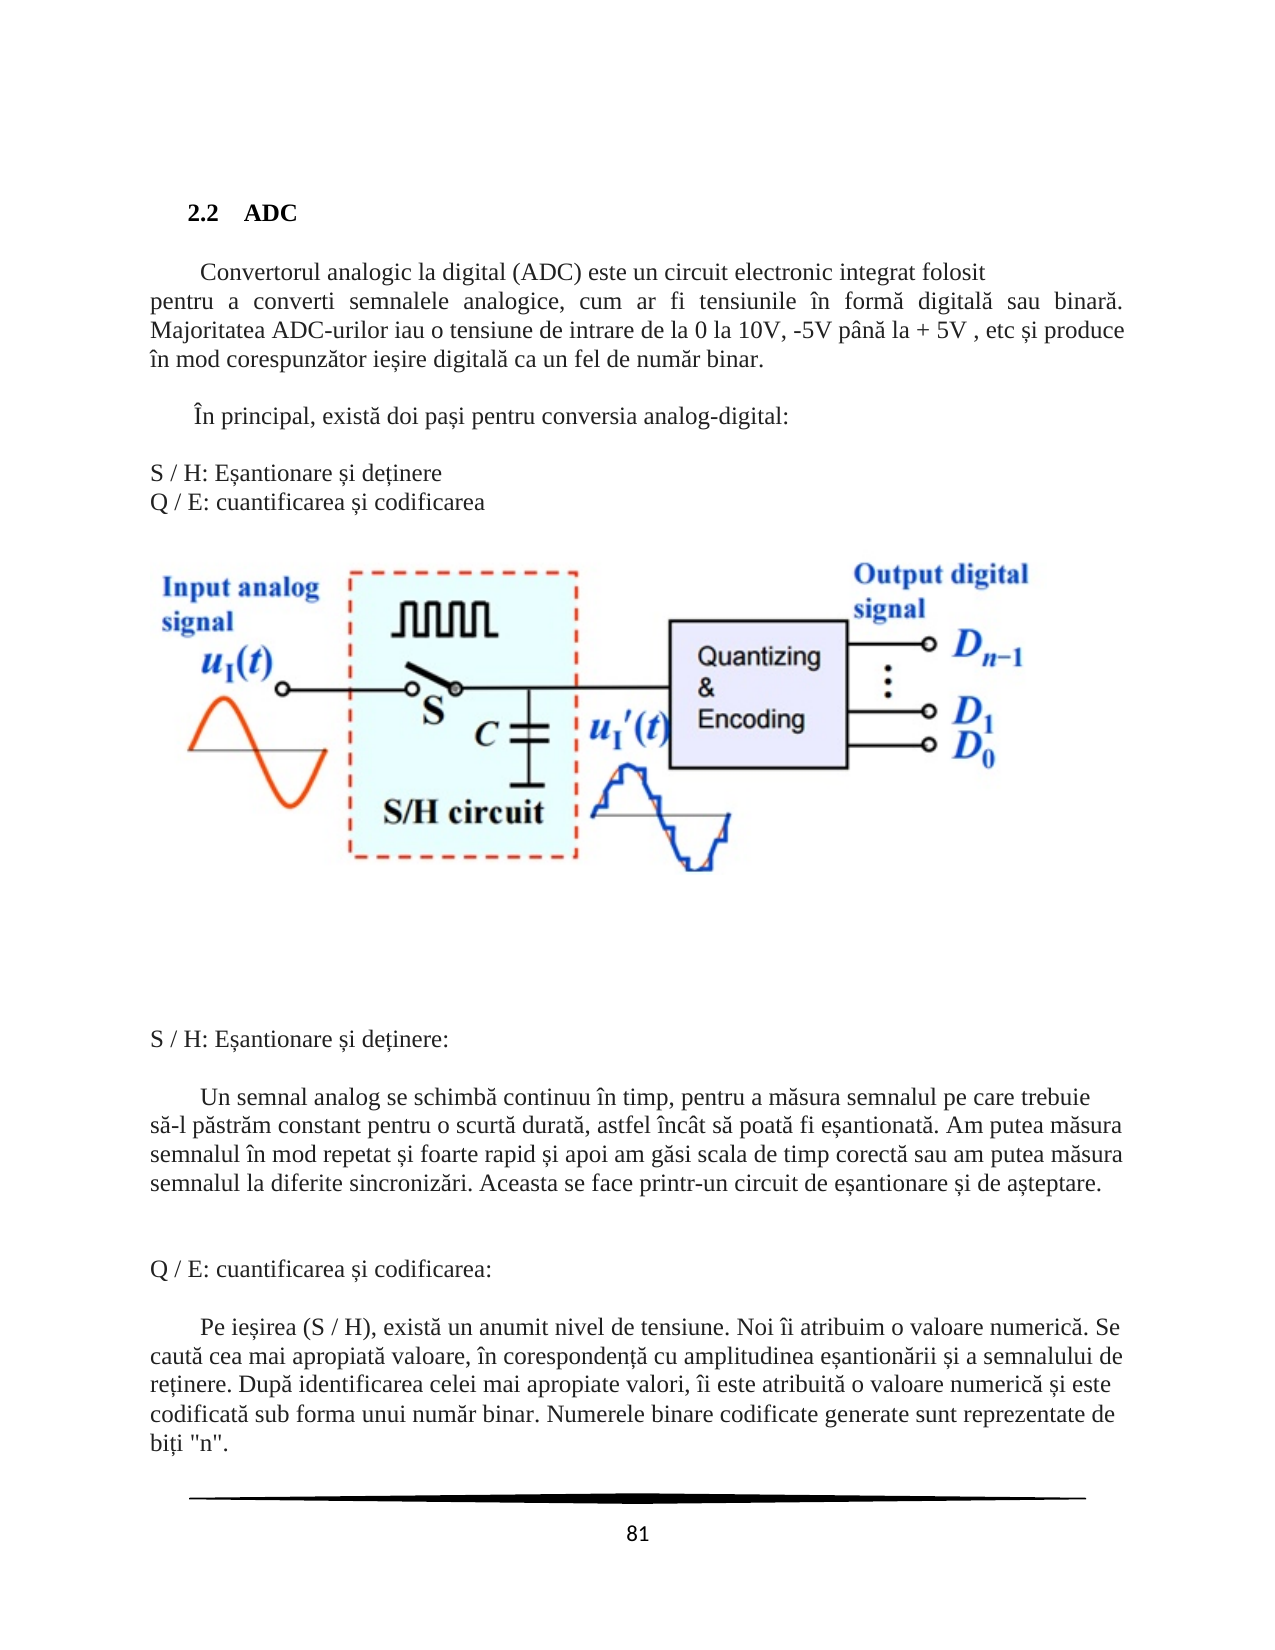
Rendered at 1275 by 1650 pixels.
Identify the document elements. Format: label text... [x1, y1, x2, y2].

text Q / E: cuantificarea și codificarea [150, 487, 1125, 516]
text În principal, există doi pași pentru conversia analog-digital: [150, 401, 1125, 430]
text pentru a converti semnalele analogice, cum ar fi tensiunile în formă digitală sau binară. Majoritatea ADC-urilor iau o tensiune de intrare de la 0 la 10V, -5V până la + 5V , etc și produce în mod corespunzător ieșire digitală ca un fel de număr binar. [150, 286, 1125, 372]
text Un semnal analog se schimbă continuu în timp, pentru a măsura semnalul pe care trebuie să-l păstrăm constant pentru o scurtă durată, astfel încât să poată fi eșantionată. Am putea măsura semnalul în mod repetat și foarte rapid și apoi am găsi scala de timp corectă sau am putea măsura semnalul la diferite sincronizări. Aceasta se face printr-un circuit de eșantionare și de așteptare. [150, 1082, 1125, 1197]
text Pe ieșirea (S / H), există un anumit nivel de tensiune. Noi îi atribuim o valoare numerică. Se caută cea mai apropiată valoare, în corespondență cu amplitudinea eșantionării și a semnalului de reținere. După identificarea celei mai apropiate valori, îi este atribuită o valoare numerică și este codificată sub forma unui număr binar. Numerele binare codificate generate sunt reprezentate de biți "n". [150, 1312, 1125, 1456]
text Convertorul analogic la digital (ADC) este un circuit electronic integrat folosit [150, 257, 1125, 286]
text S / H: Eșantionare și deținere [150, 458, 1125, 487]
picture [150, 538, 1047, 875]
text Q / E: cuantificarea și codificarea: [150, 1254, 1125, 1283]
list ADC [187, 198, 1125, 226]
text S / H: Eșantionare și deținere: [150, 1024, 1125, 1053]
